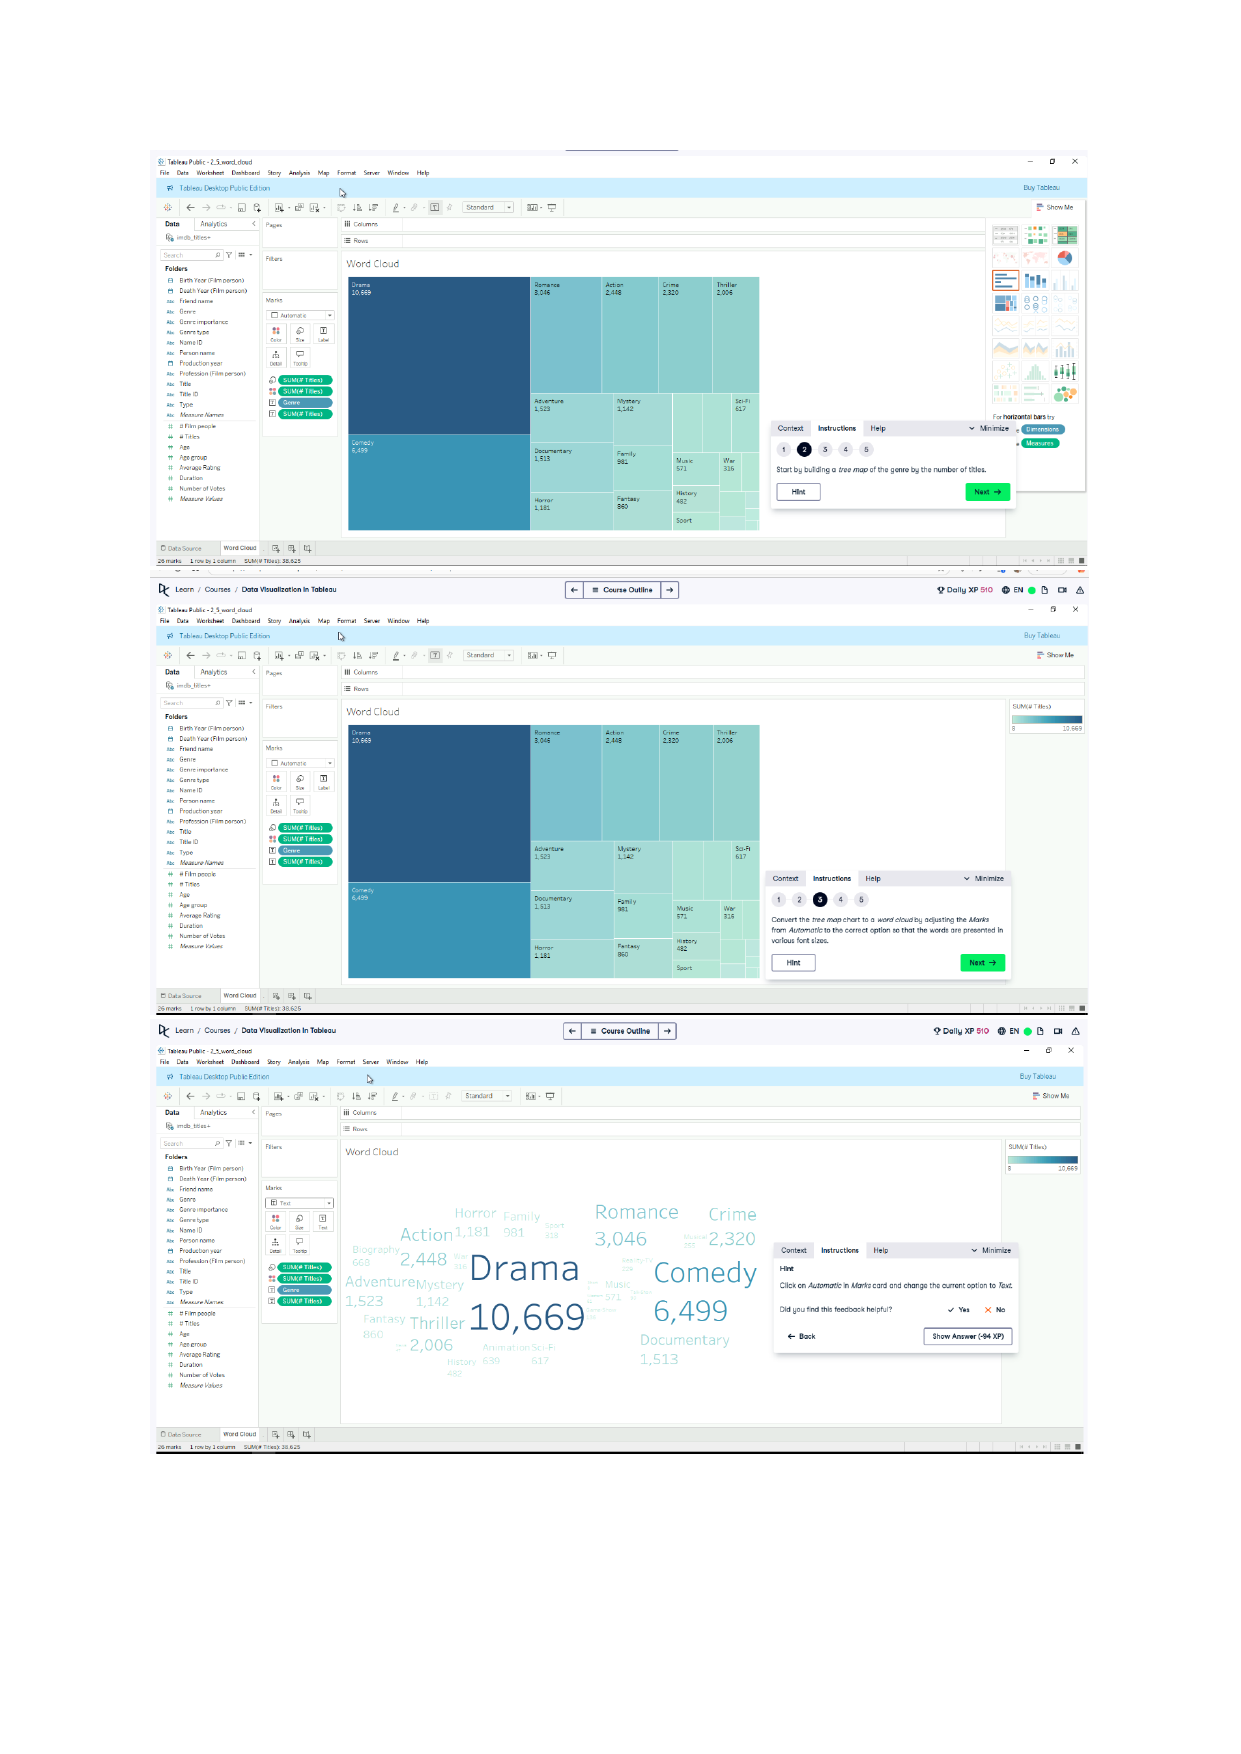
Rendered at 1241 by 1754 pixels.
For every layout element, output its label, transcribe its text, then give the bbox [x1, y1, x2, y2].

picture [150, 1019, 1088, 1454]
picture [150, 570, 1089, 1015]
picture [150, 150, 1088, 566]
